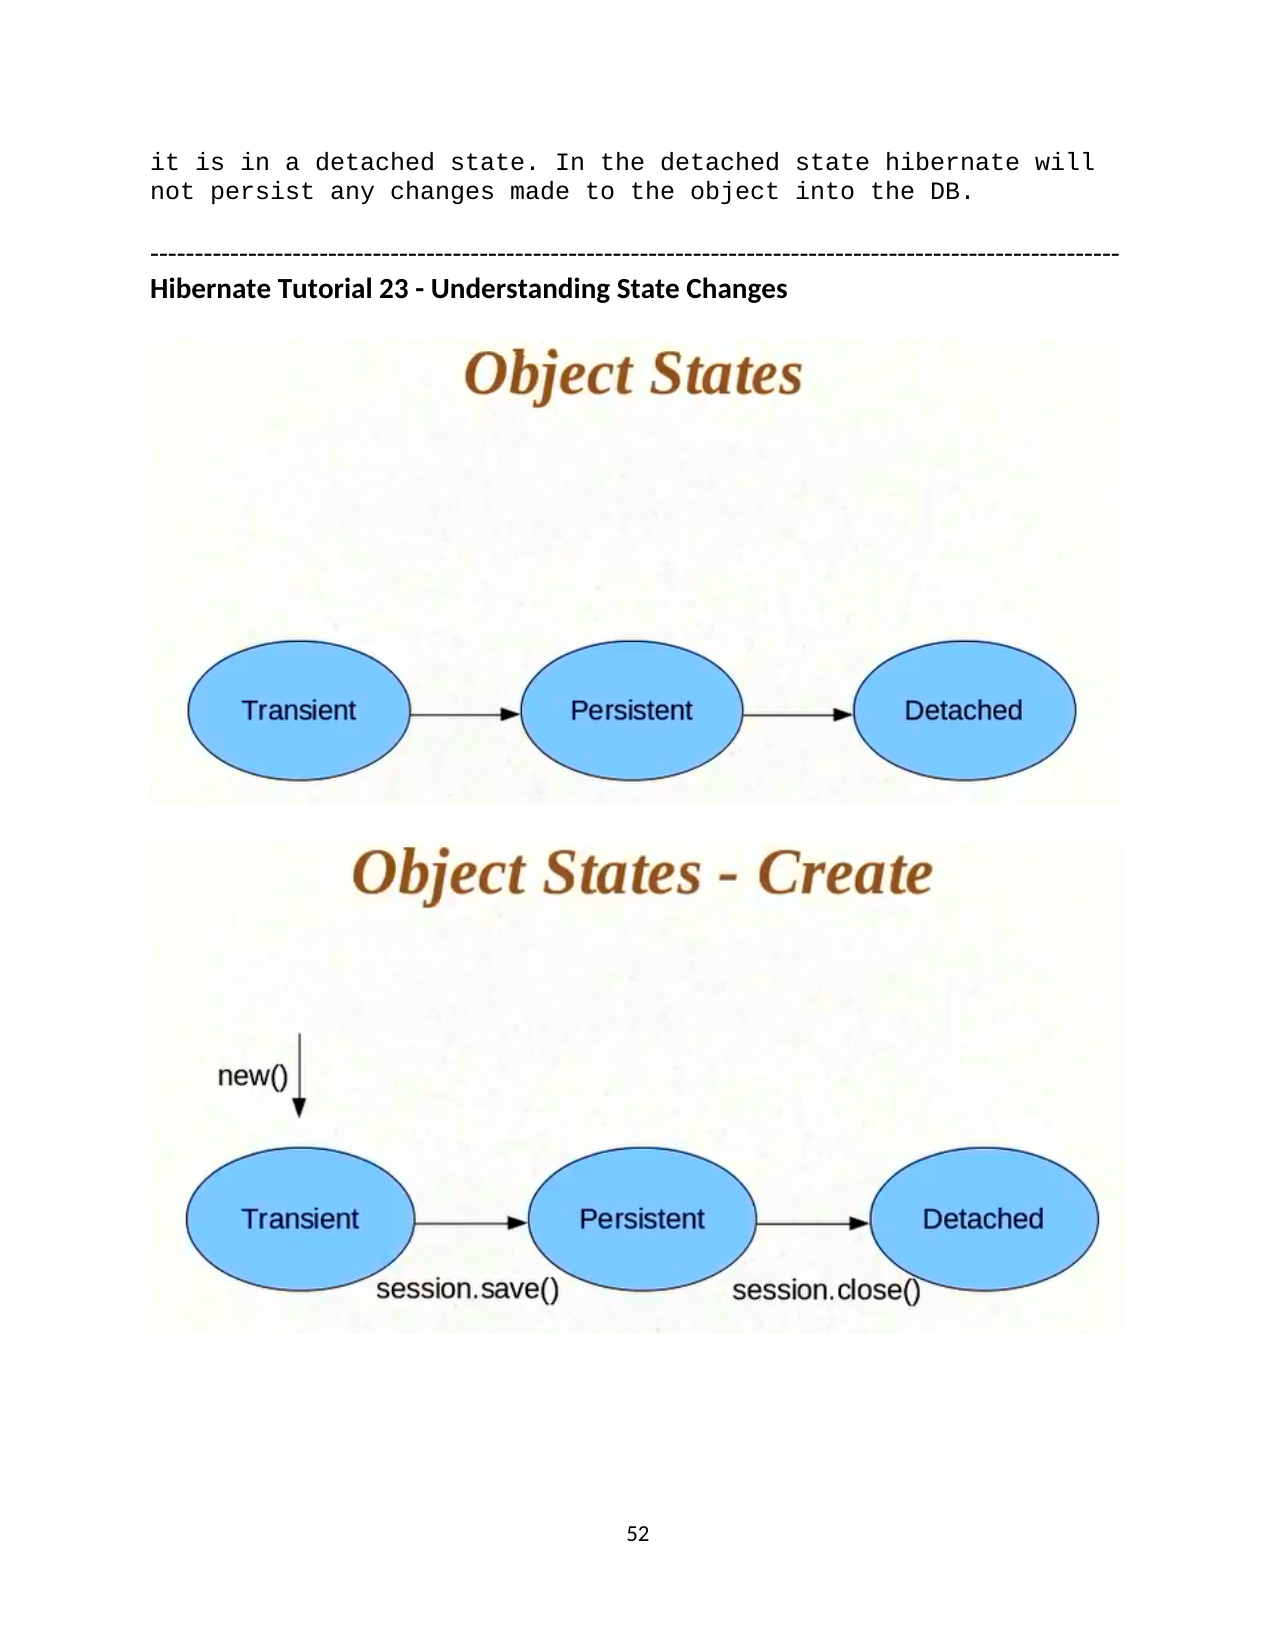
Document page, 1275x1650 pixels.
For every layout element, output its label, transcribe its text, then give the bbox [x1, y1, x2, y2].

text -------------------------------------------------------------------------------------------------------------Hibernate Tutorial 23 - Understanding State Changes [150, 235, 1125, 306]
picture [150, 842, 1125, 1334]
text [150, 150, 1125, 207]
picture [150, 341, 1125, 808]
